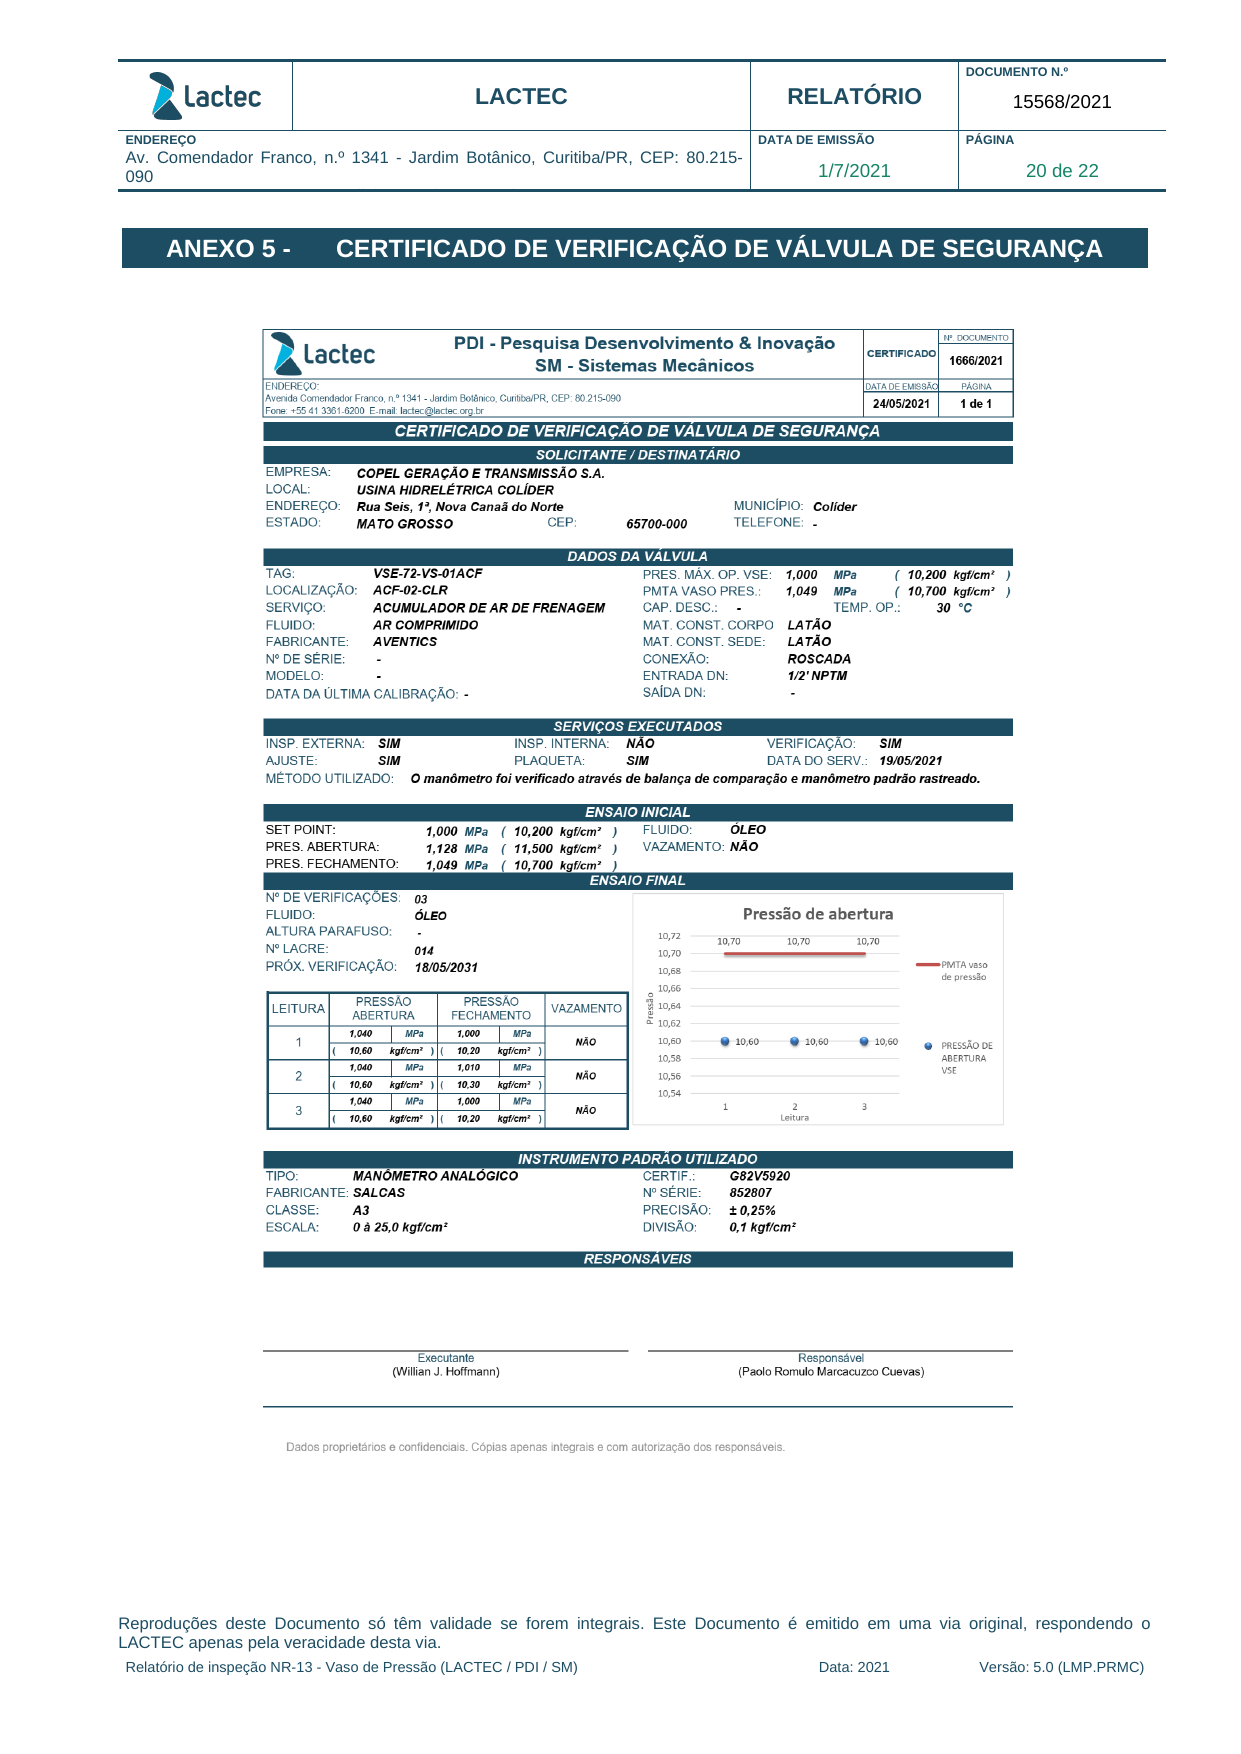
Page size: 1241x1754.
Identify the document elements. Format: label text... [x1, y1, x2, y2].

picture [207, 280, 1063, 1488]
table_cell [111, 280, 1159, 1502]
table_cell certificado de verificação de válvula de segurança [111, 216, 1159, 280]
picture [149, 72, 261, 120]
